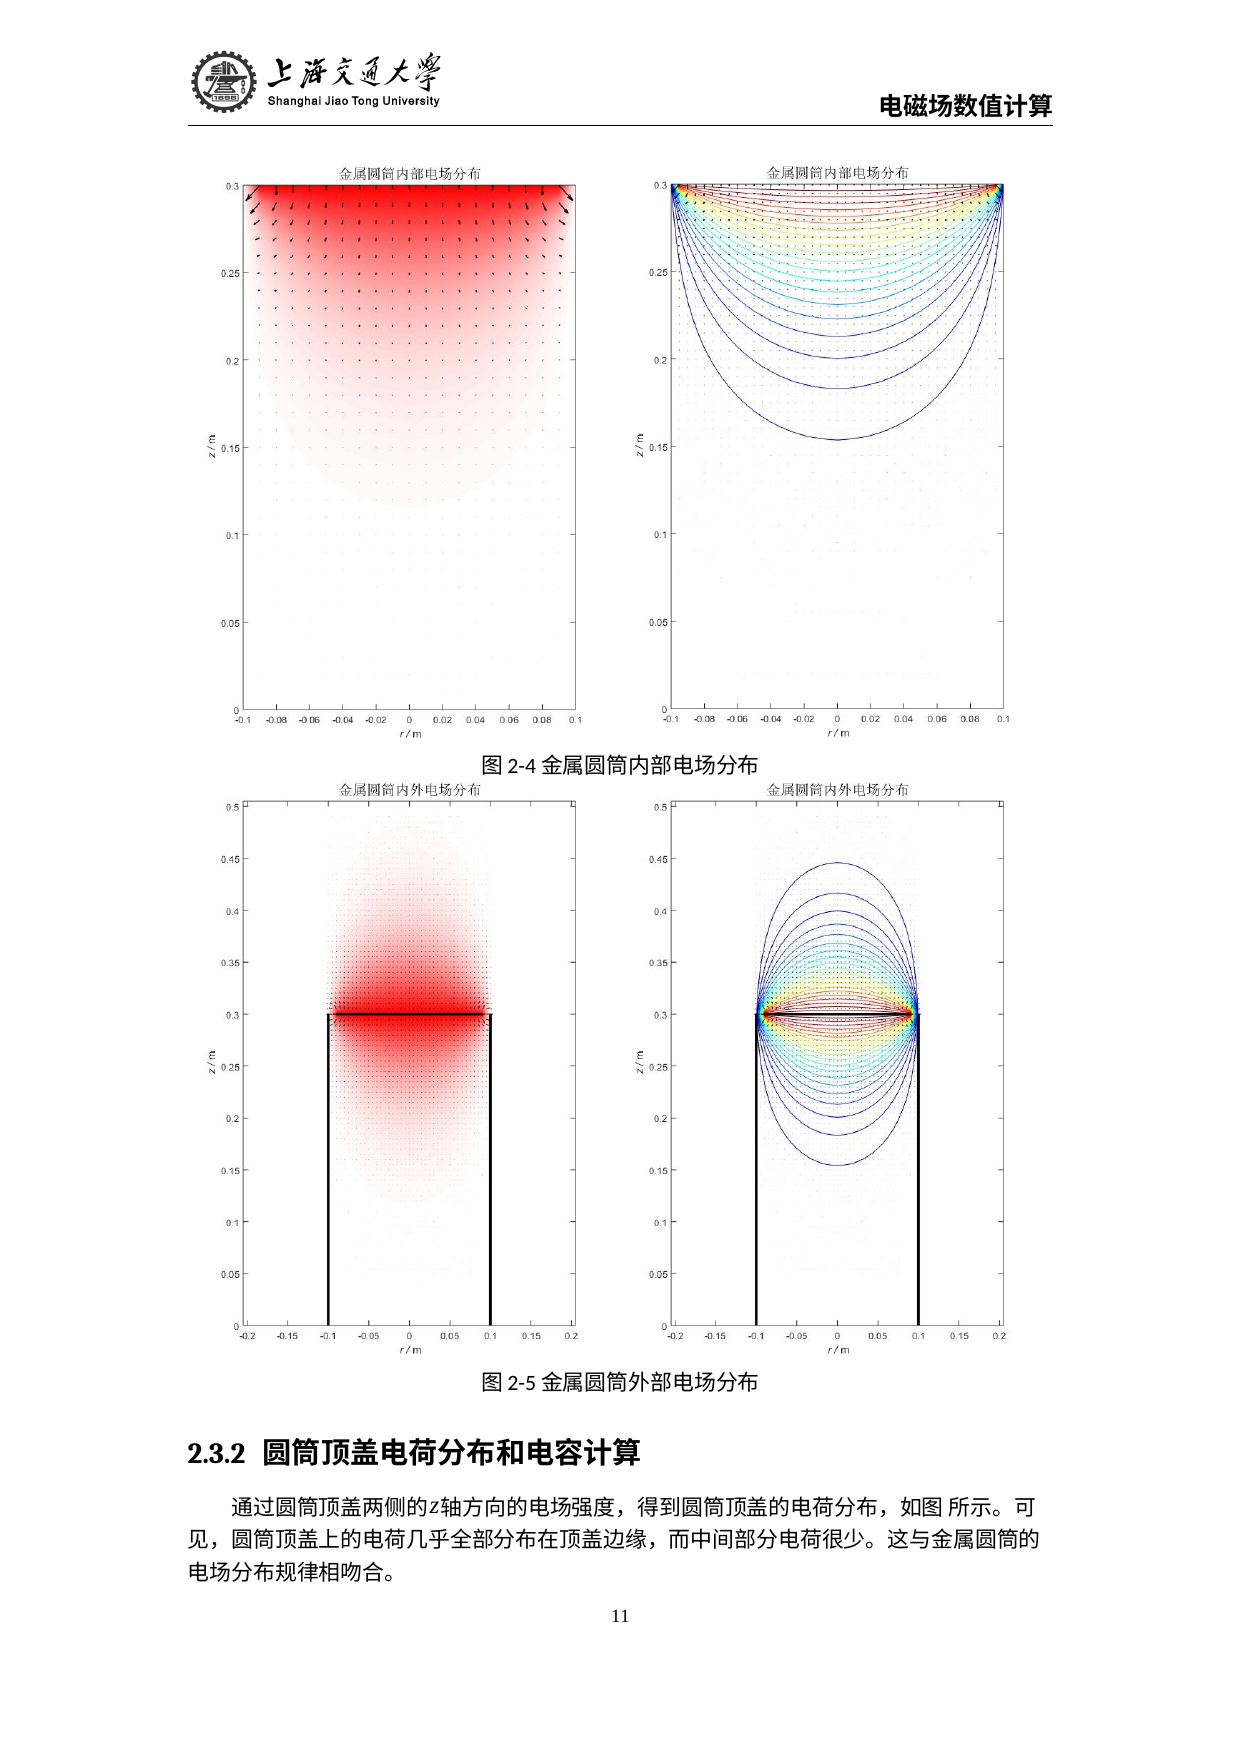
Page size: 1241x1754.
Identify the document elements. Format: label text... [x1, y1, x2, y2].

subtitle 圆筒顶盖电荷分布和电容计算 [187, 1418, 1053, 1483]
text 图2-4 金属圆筒内部电场分布 [187, 747, 1053, 780]
text 通过圆筒顶盖两侧的轴方向的电场强度，得到圆筒顶盖的电荷分布，如图 所示。可见，圆筒顶盖上的电荷几乎全部分布在顶盖边缘，而中间部分电荷很少。这与金属圆筒的电场分布规律相吻合。 [187, 1489, 1053, 1587]
picture [187, 162, 1044, 743]
text 图2-5 金属圆筒外部电场分布 [187, 1365, 1053, 1397]
picture [187, 779, 1044, 1358]
